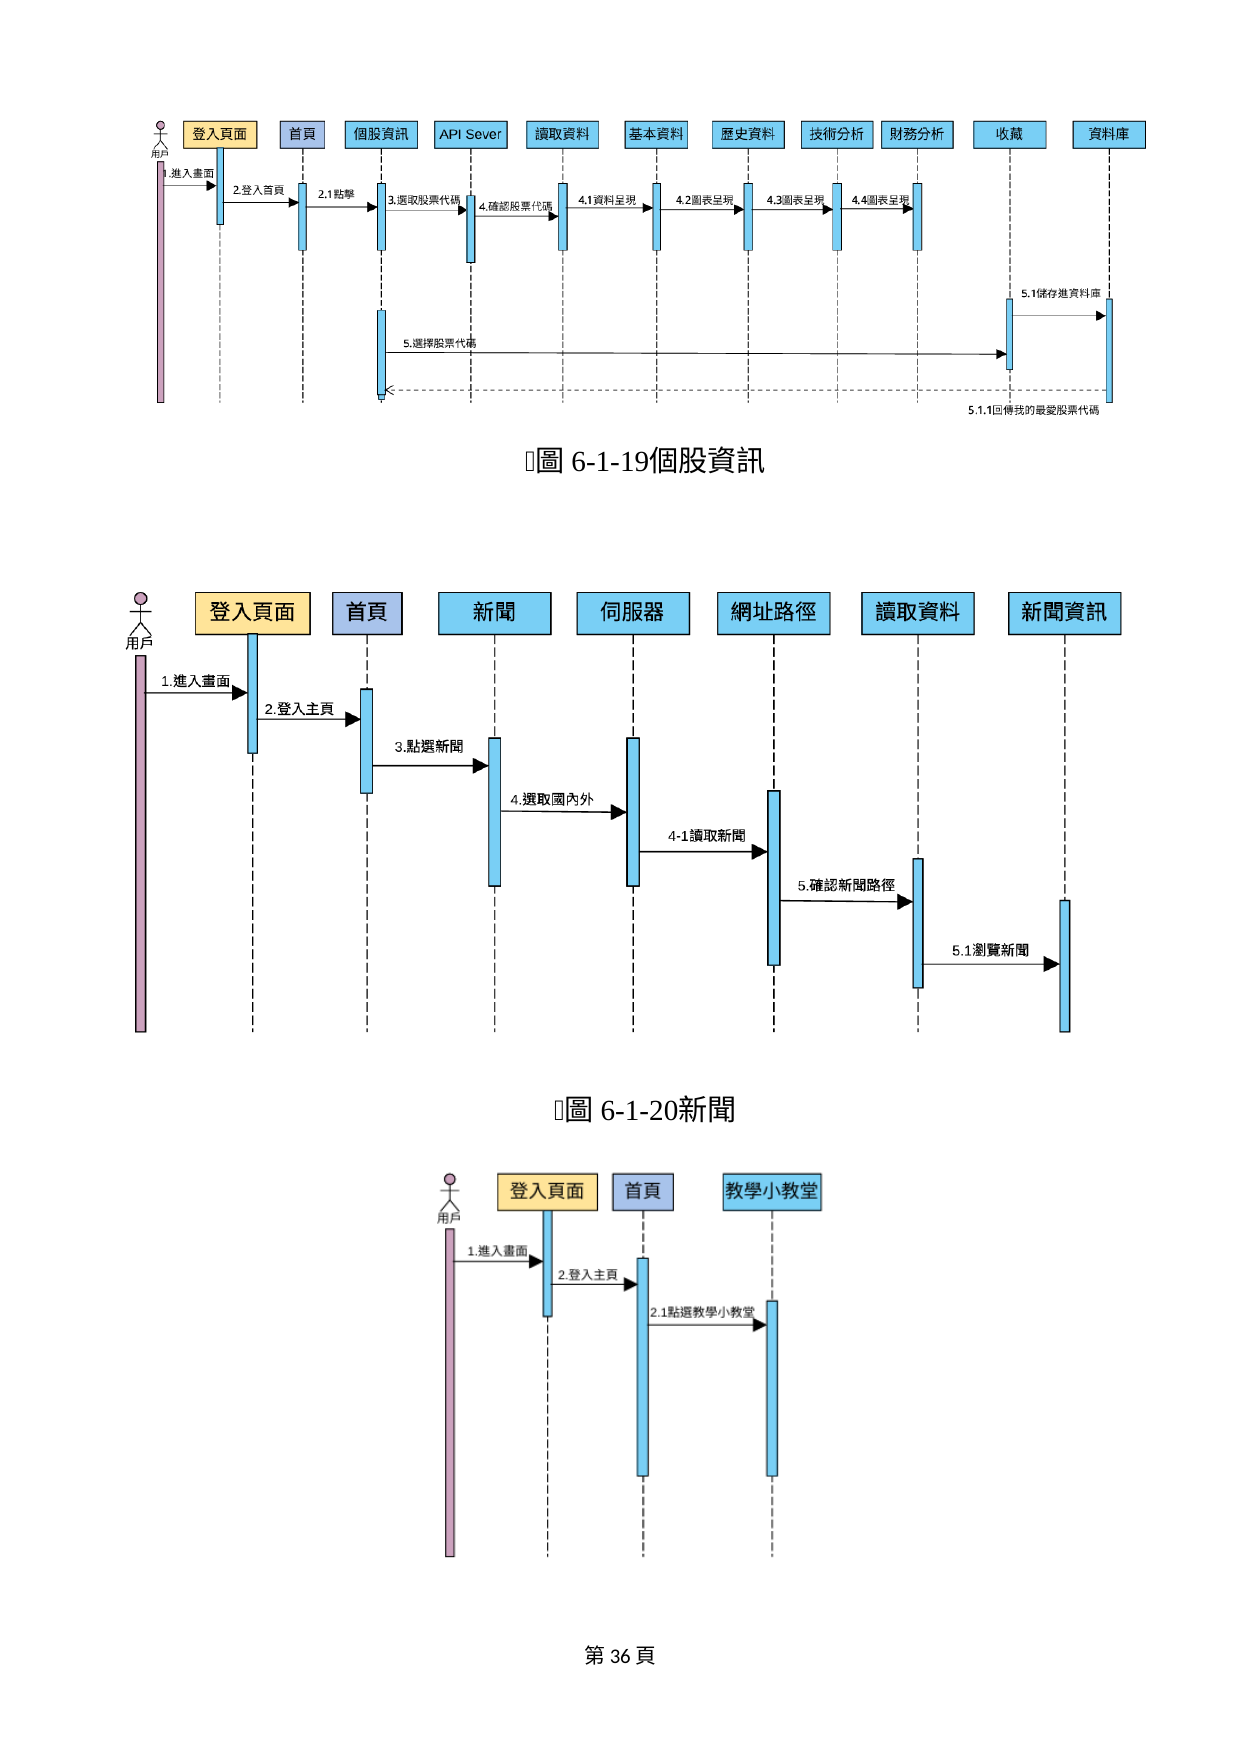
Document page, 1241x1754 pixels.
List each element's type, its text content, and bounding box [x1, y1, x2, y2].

picture [114, 576, 1138, 1066]
picture [425, 1149, 865, 1614]
picture [138, 95, 1148, 438]
